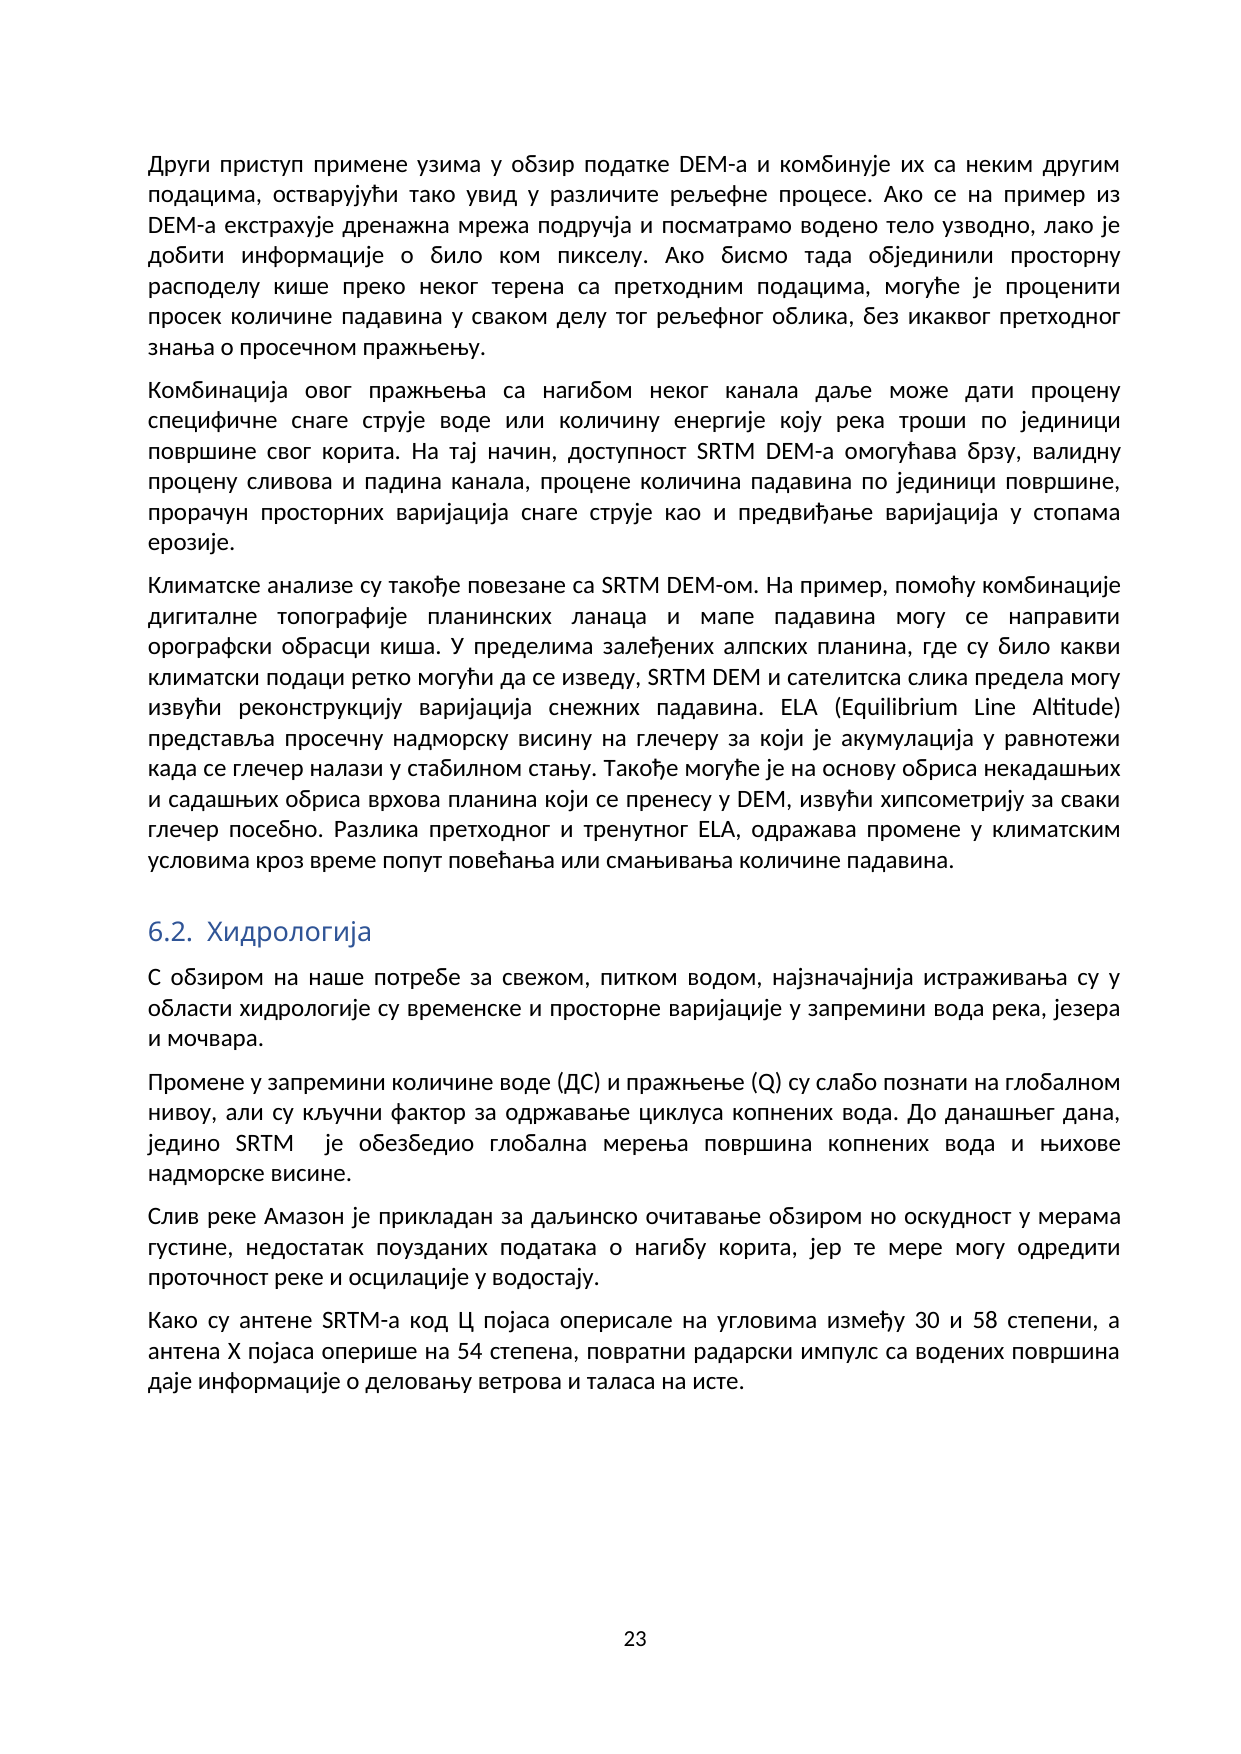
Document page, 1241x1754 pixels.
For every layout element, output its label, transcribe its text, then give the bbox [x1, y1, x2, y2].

text Комбинација овог пражњења са нагибом неког канала даље може дати процену специфичне снаге струје воде или количину енергије коју река троши по јединици површине свог корита. На тај начин, доступност SRTM DEM-а омогућава брзу, валидну процену сливова и падина канала, процене количина падавина по јединици површине, прорачун просторних варијација снаге струје као и предвиђање варијација у стопама ерозије. [148, 374, 1122, 557]
text Како су антене SRTM-а код Ц појаса оперисале на угловима између 30 и 58 степени, а антена X појаса оперише на 54 степена, повратни радарски импулс са водених површина даје информације о деловању ветрова и таласа на исте. [148, 1304, 1122, 1396]
text Слив реке Амазон је прикладан за даљинско очитавање обзиром но оскудност у мерама густине, недостатак поузданих података о нагибу корита, јер те мере могу одредити проточност реке и осцилације у водостају. [148, 1200, 1122, 1292]
text Климатске анализе су такође повезане са SRTM DEM-ом. На пример, помоћу комбинације дигиталне топографије планинских ланаца и мапе падавина могу се направити орографски обрасци киша. У пределима залеђених алпских планина, где су било какви климатски подаци ретко могући да се изведу, SRTM DEM и сателитска слика предела могу извући реконструкцију варијација снежних падавина. ELA (Еquilibrium Line Altitude) представља просечну надморску висину на глечеру за који је акумулација у равнотежи када се глечер налази у стабилном стању. Такође могуће је на основу обриса некадашњих и садашњих обриса врхова планина који се пренесу у DEM, извући хипсометрију за сваки глечер посебно. Разлика претходног и тренутног ELA, одражава промене у климатским условима кроз време попут повећања или смањивања количине падавина. [148, 569, 1122, 875]
subtitle Хидрологија [148, 912, 1122, 949]
text Други приступ примене узима у обзир податке DEM-а и комбинује их са неким другим подацима, остварујући тако увид у различите рељефне процесе. Ако се на пример из DEM-а екстрахује дренажна мрежа подручја и посматрамо водено тело узводно, лако је добити информације о било ком пикселу. Ако бисмо тада објединили просторну расподелу кише преко неког терена са претходним подацима, могуће је проценити просек количине падавина у сваком делу тог рељефног облика, без икаквог претходног знања о просечном пражњењу. [148, 148, 1122, 361]
text Промене у запремини количине воде (ДС) и пражњење (Q) су слабо познати на глобалном нивоу, али су кључни фактор за одржавање циклуса копнених вода. До данашњег дана, једино SRTM је обезбедио глобална мерења површина копнених вода и њихове надморске висине. [148, 1066, 1122, 1188]
text С обзиром на наше потребе за свежом, питком водом, најзначајнија истраживања су у области хидрологије су временске и просторне варијације у запремини вода река, језера и мочвара. [148, 962, 1122, 1053]
